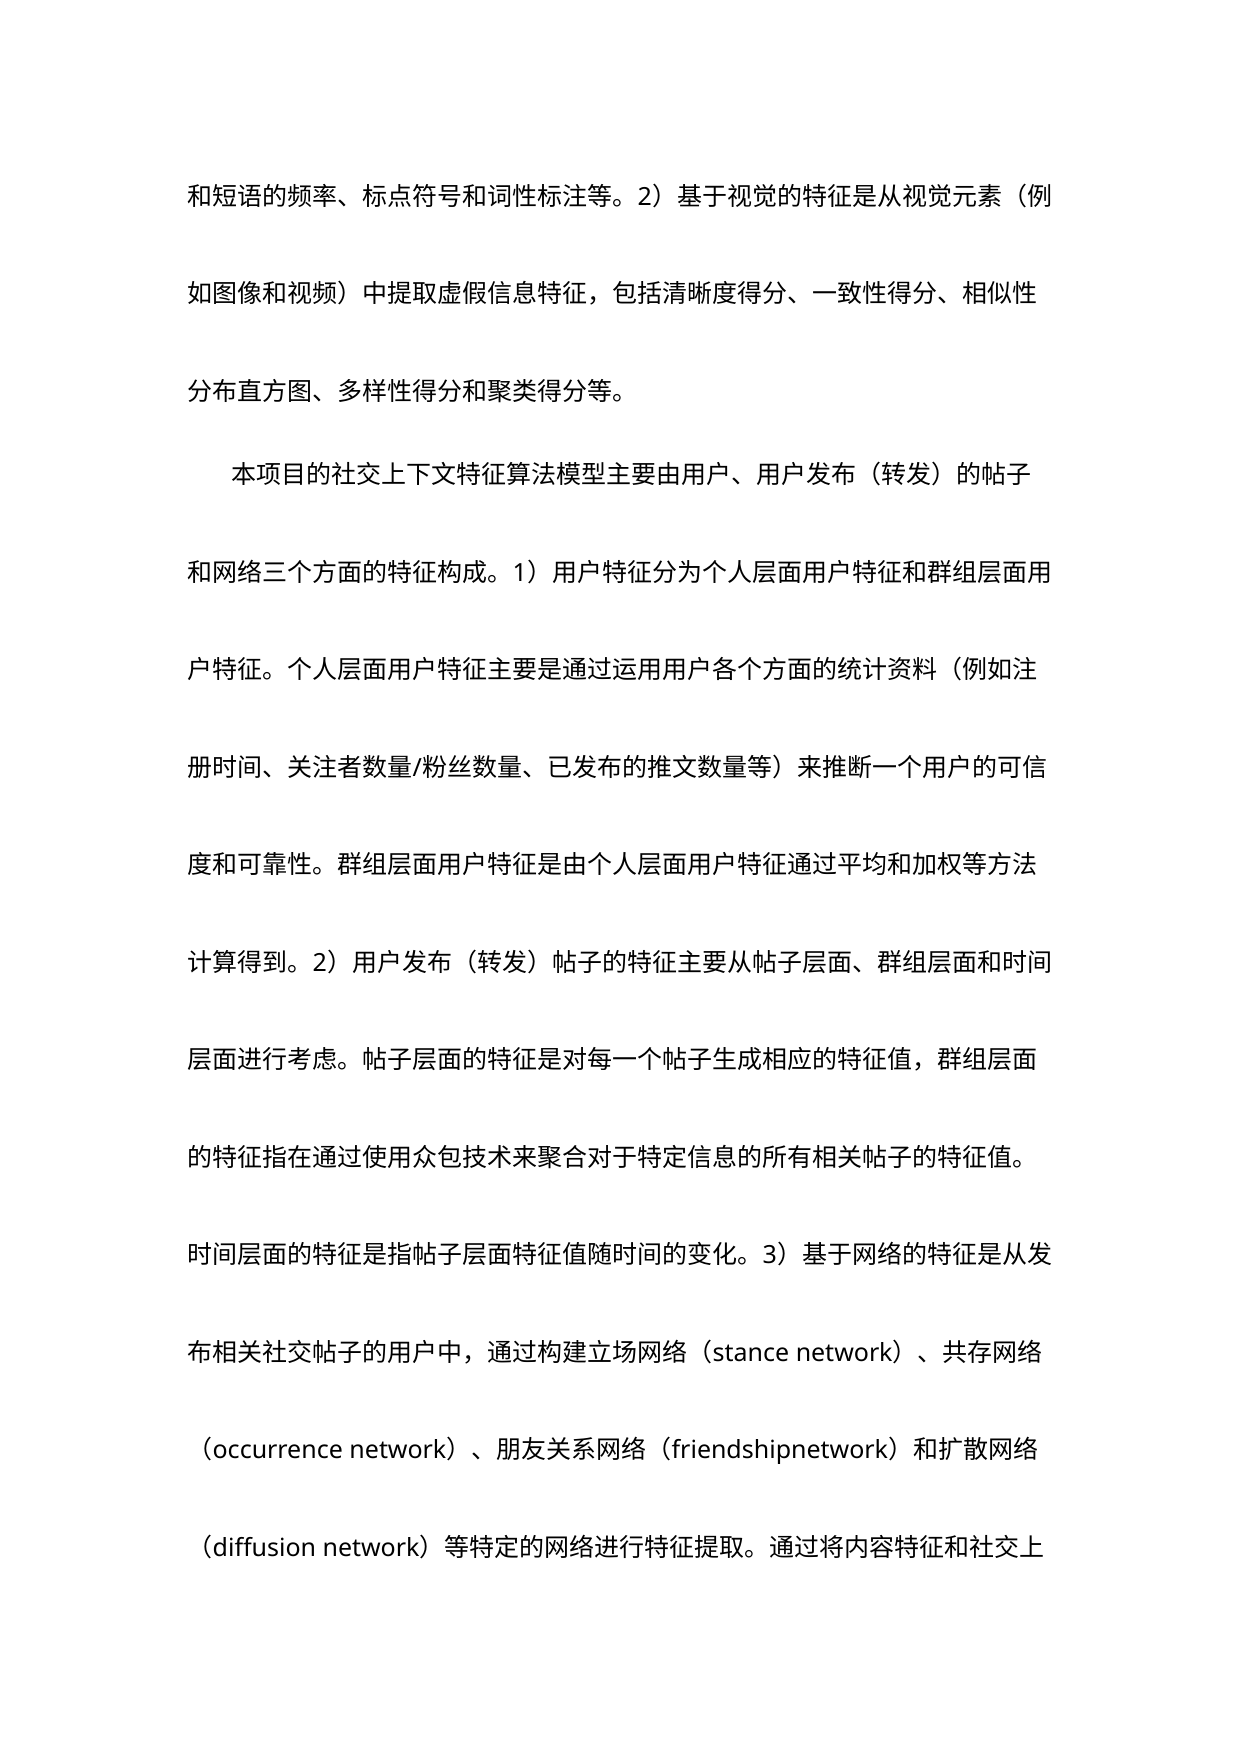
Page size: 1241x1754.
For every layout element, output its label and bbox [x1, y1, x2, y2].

text [187, 162, 1053, 422]
text [187, 440, 1053, 1578]
